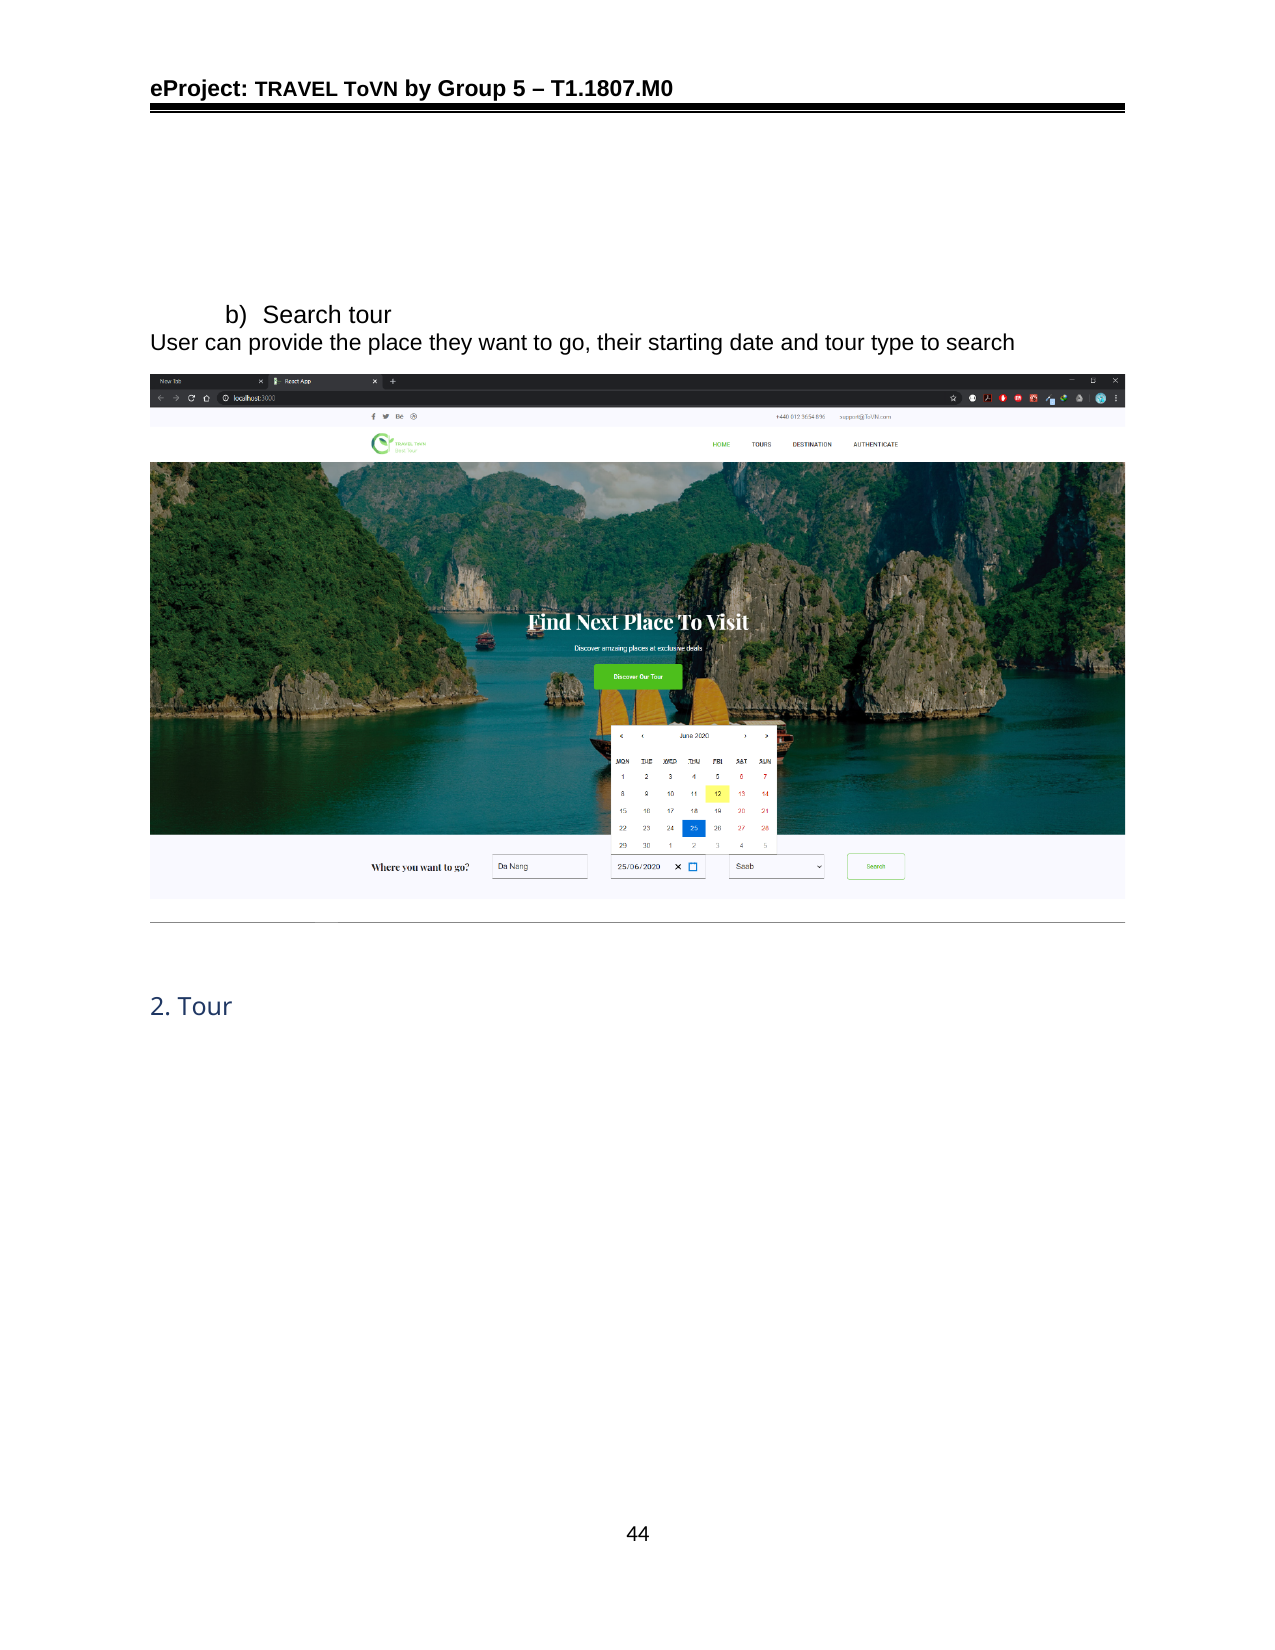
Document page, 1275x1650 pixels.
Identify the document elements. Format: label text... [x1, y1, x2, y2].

list Search tour [225, 300, 1125, 329]
text User can provide the place they want to go, their starting date and tour type to search [150, 329, 1125, 355]
picture [150, 374, 1125, 923]
subtitle 2. Tour [150, 988, 1125, 1022]
